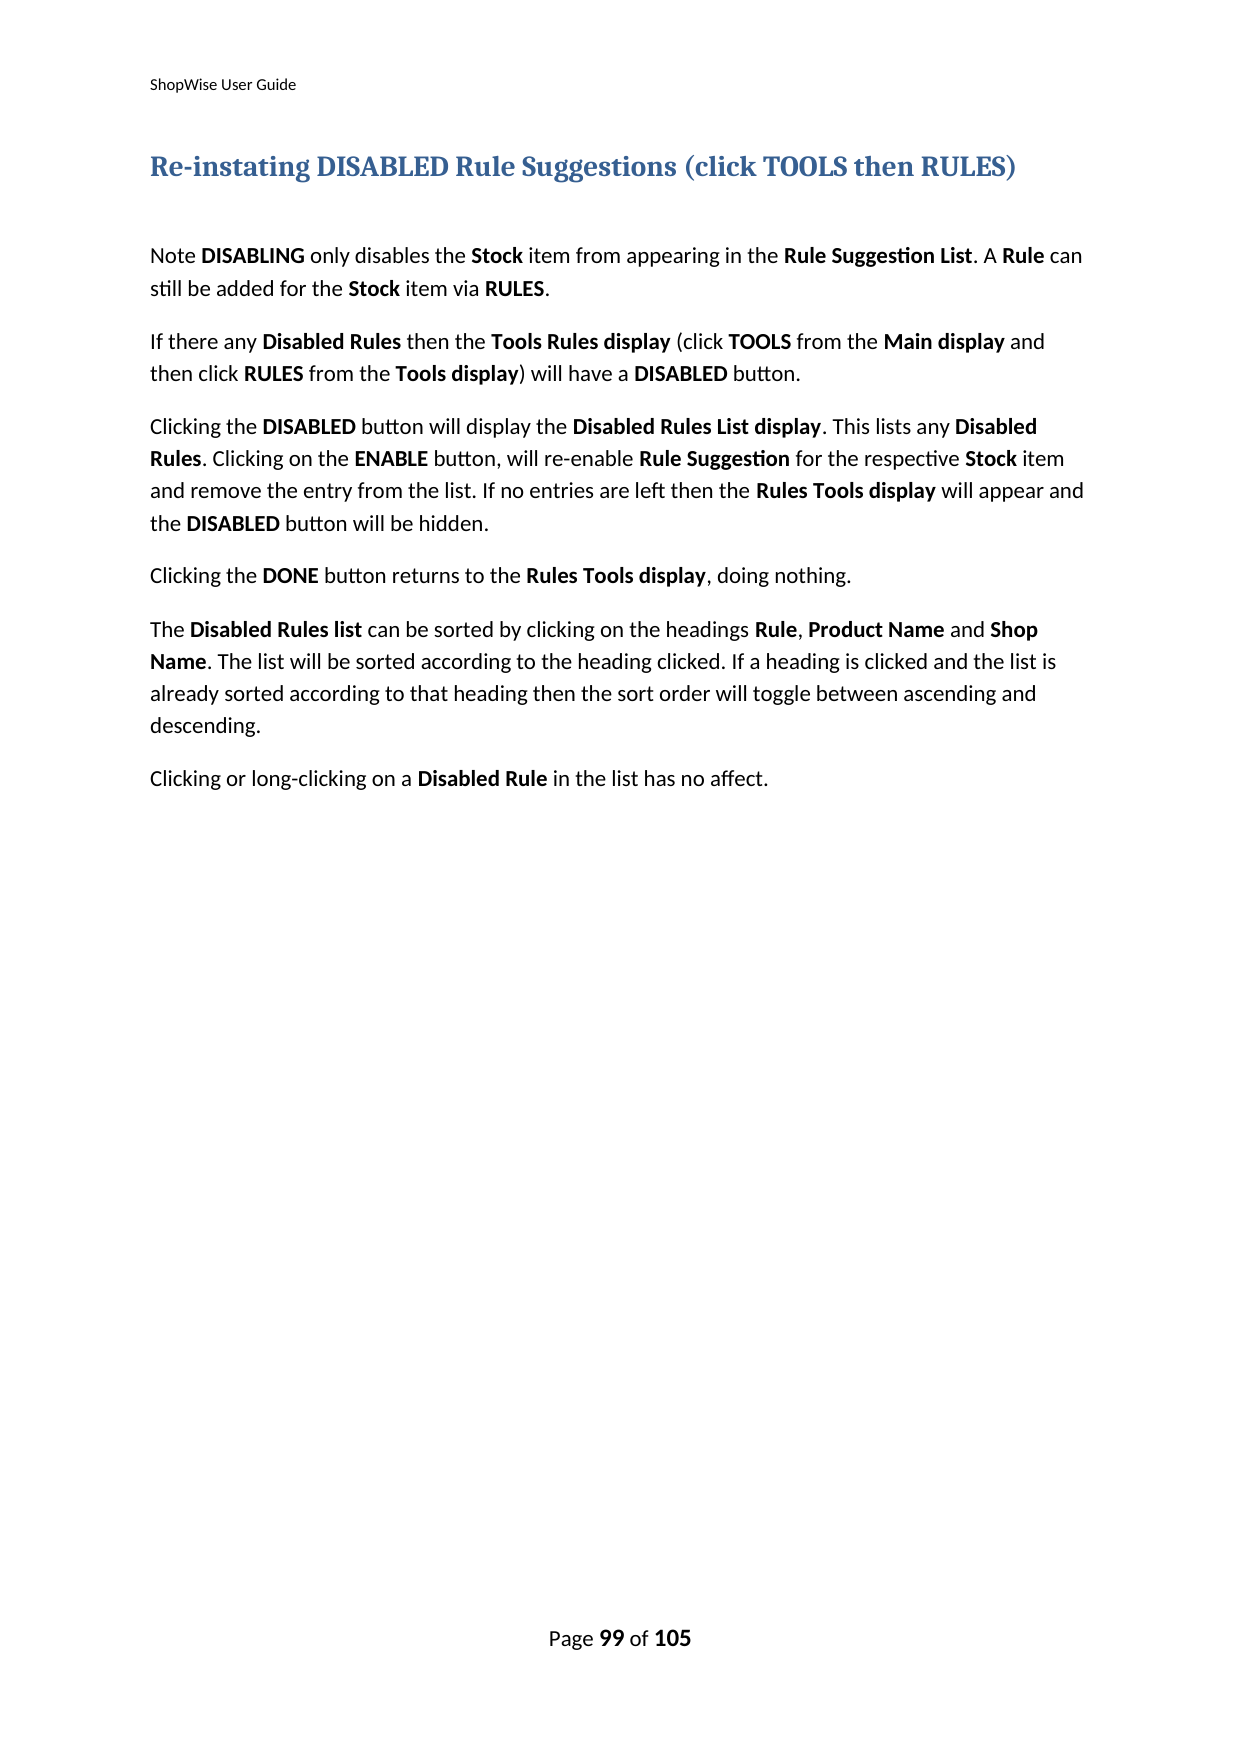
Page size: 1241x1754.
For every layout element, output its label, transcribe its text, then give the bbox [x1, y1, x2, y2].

text The Disabled Rules list can be sorted by clicking on the headings Rule, Product Name and Shop Name. The list will be sorted according to the heading clicked. If a heading is clicked and the list is already sorted according to that heading then the sort order will toggle between ascending and descending. [150, 615, 1090, 739]
text Clicking or long-clicking on a Disabled Rule in the list has no affect. [150, 764, 1090, 792]
text Clicking the DISABLED button will display the Disabled Rules List display. This lists any Disabled Rules. Clicking on the ENABLE button, will re-enable Rule Suggestion for the respective Stock item and remove the entry from the list. If no entries are left then the Rules Tools display will appear and the DISABLED button will be hidden. [150, 412, 1090, 537]
text Clicking the DONE button returns to the Rules Tools display, doing nothing. [150, 562, 1090, 590]
text Note DISABLING only disables the Stock item from appearing in the Rule Suggestion List. A Rule can still be added for the Stock item via RULES. [150, 242, 1090, 302]
subtitle Re-instating DISABLED Rule Suggestions (click TOOLS then RULES) [150, 150, 1090, 184]
text If there any Disabled Rules then the Tools Rules display (click TOOLS from the Main display and then click RULES from the Tools display) will have a DISABLED button. [150, 327, 1090, 387]
